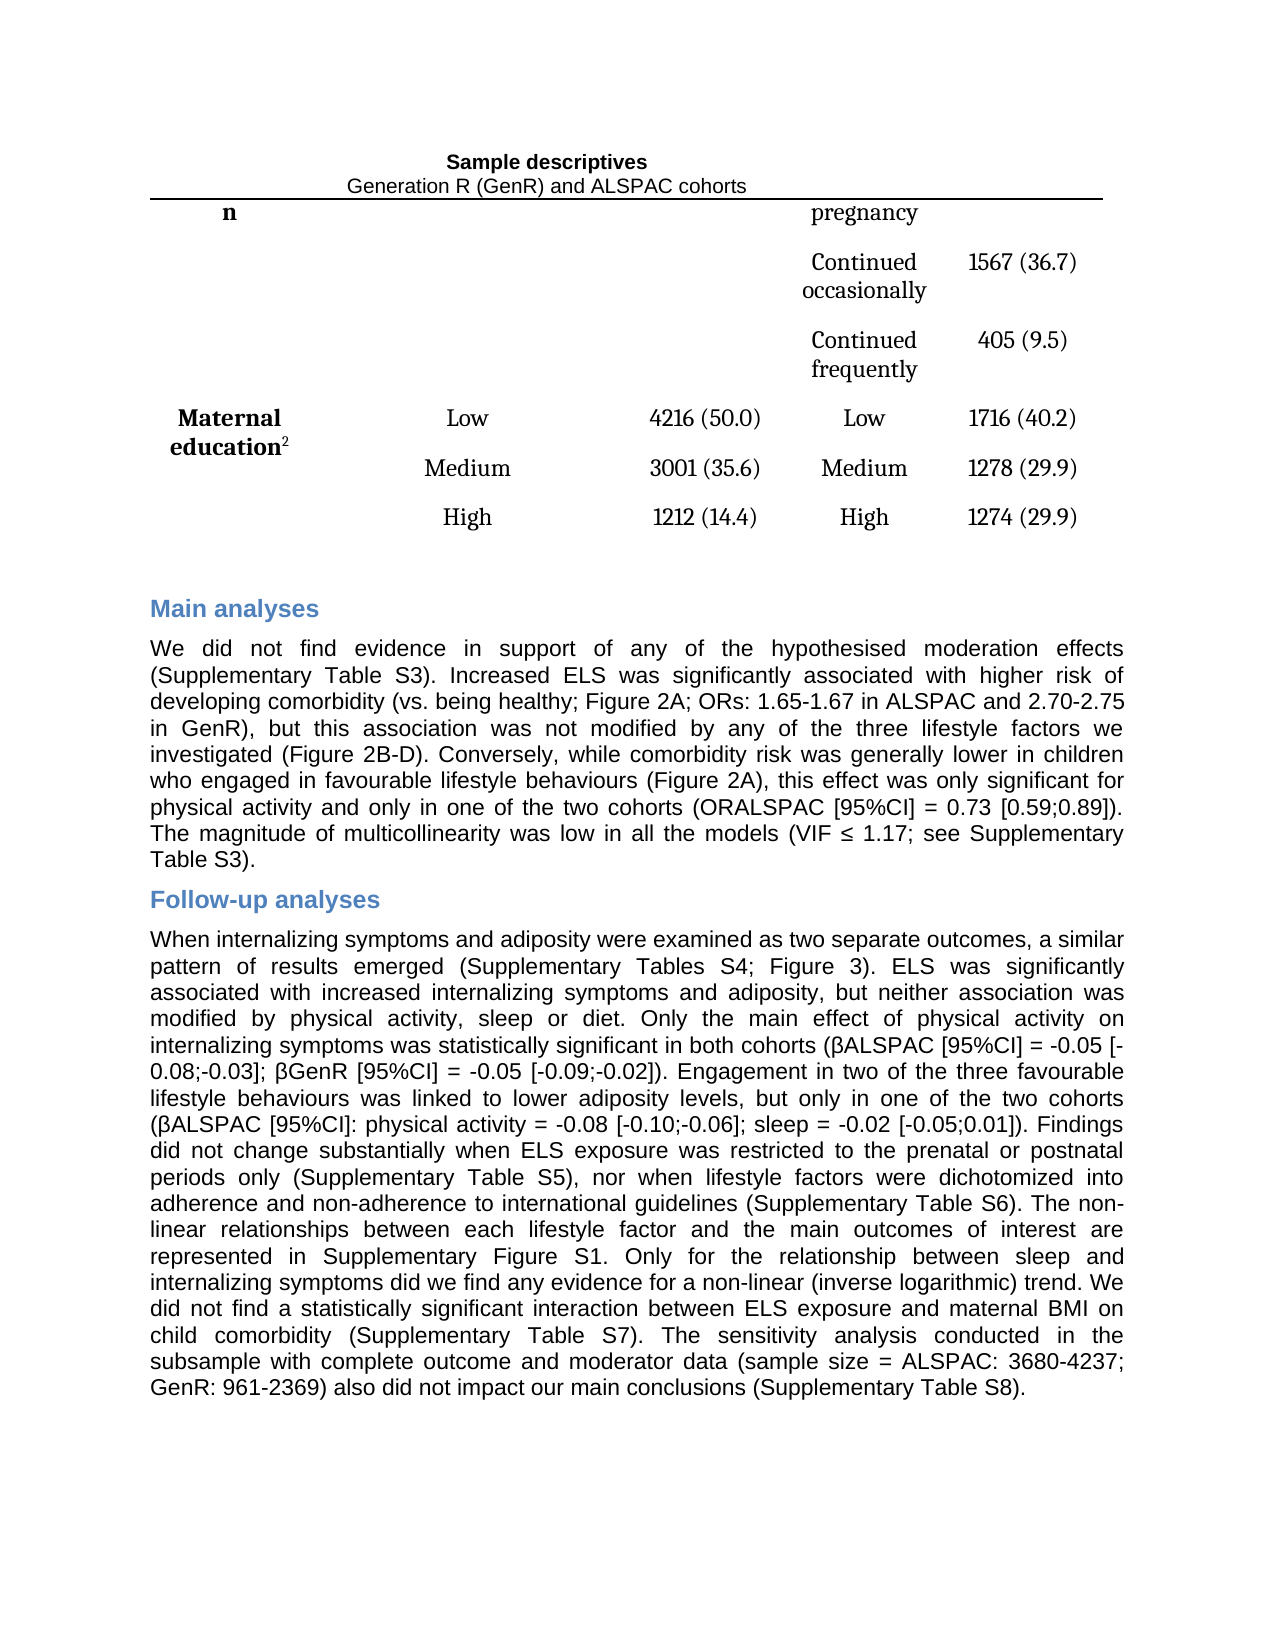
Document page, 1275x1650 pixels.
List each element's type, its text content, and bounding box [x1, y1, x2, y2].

text We did not find evidence in support of any of the hypothesised moderation effects (Supplementary Table S3). Increased ELS was significantly associated with higher risk of developing comorbidity (vs. being healthy; Figure 2A; ORs: 1.65-1.67 in ALSPAC and 2.70-2.75 in GenR), but this association was not modified by any of the three lifestyle factors we investigated (Figure 2B-D). Conversely, while comorbidity risk was generally lower in children who engaged in favourable lifestyle behaviours (Figure 2A), this effect was only significant for physical activity and only in one of the two cohorts (ORALSPAC [95%CI] = 0.73 [0.59;0.89]). The magnitude of multicollinearity was low in all the models (VIF ≤ 1.17; see Supplementary Table S3). [150, 635, 1125, 873]
text When internalizing symptoms and adiposity were examined as two separate outcomes, a similar pattern of results emerged (Supplementary Tables S4; Figure 3). ELS was significantly associated with increased internalizing symptoms and adiposity, but neither association was modified by physical activity, sleep or diet. Only the main effect of physical activity on internalizing symptoms was statistically significant in both cohorts (βALSPAC [95%CI] = -0.05 [-0.08;-0.03]; βGenR [95%CI] = -0.05 [-0.09;-0.02]). Engagement in two of the three favourable lifestyle behaviours was linked to lower adiposity levels, but only in one of the two cohorts (βALSPAC [95%CI]: physical activity = -0.08 [-0.10;-0.06]; sleep = -0.02 [-0.05;0.01]). Findings did not change substantially when ELS exposure was restricted to the prenatal or postnatal periods only (Supplementary Table S5), nor when lifestyle factors were dichotomized into adherence and non-adherence to international guidelines (Supplementary Table S6). The non-linear relationships between each lifestyle factor and the main outcomes of interest are represented in Supplementary Figure S1. Only for the relationship between sleep and internalizing symptoms did we find any evidence for a non-linear (inverse logarithmic) trend. We did not find a statistically significant interaction between ELS exposure and maternal BMI on child comorbidity (Supplementary Table S7). The sensitivity analysis conducted in the subsample with complete outcome and moderator data (sample size = ALSPAC: 3680-4237; GenR: 961-2369) also did not impact our main conclusions (Supplementary Table S8). [150, 926, 1125, 1401]
subtitle Follow-up analyses [150, 885, 1125, 914]
subtitle Main analyses [150, 594, 1125, 623]
table_header Table 3.1 [139, 150, 1114, 582]
